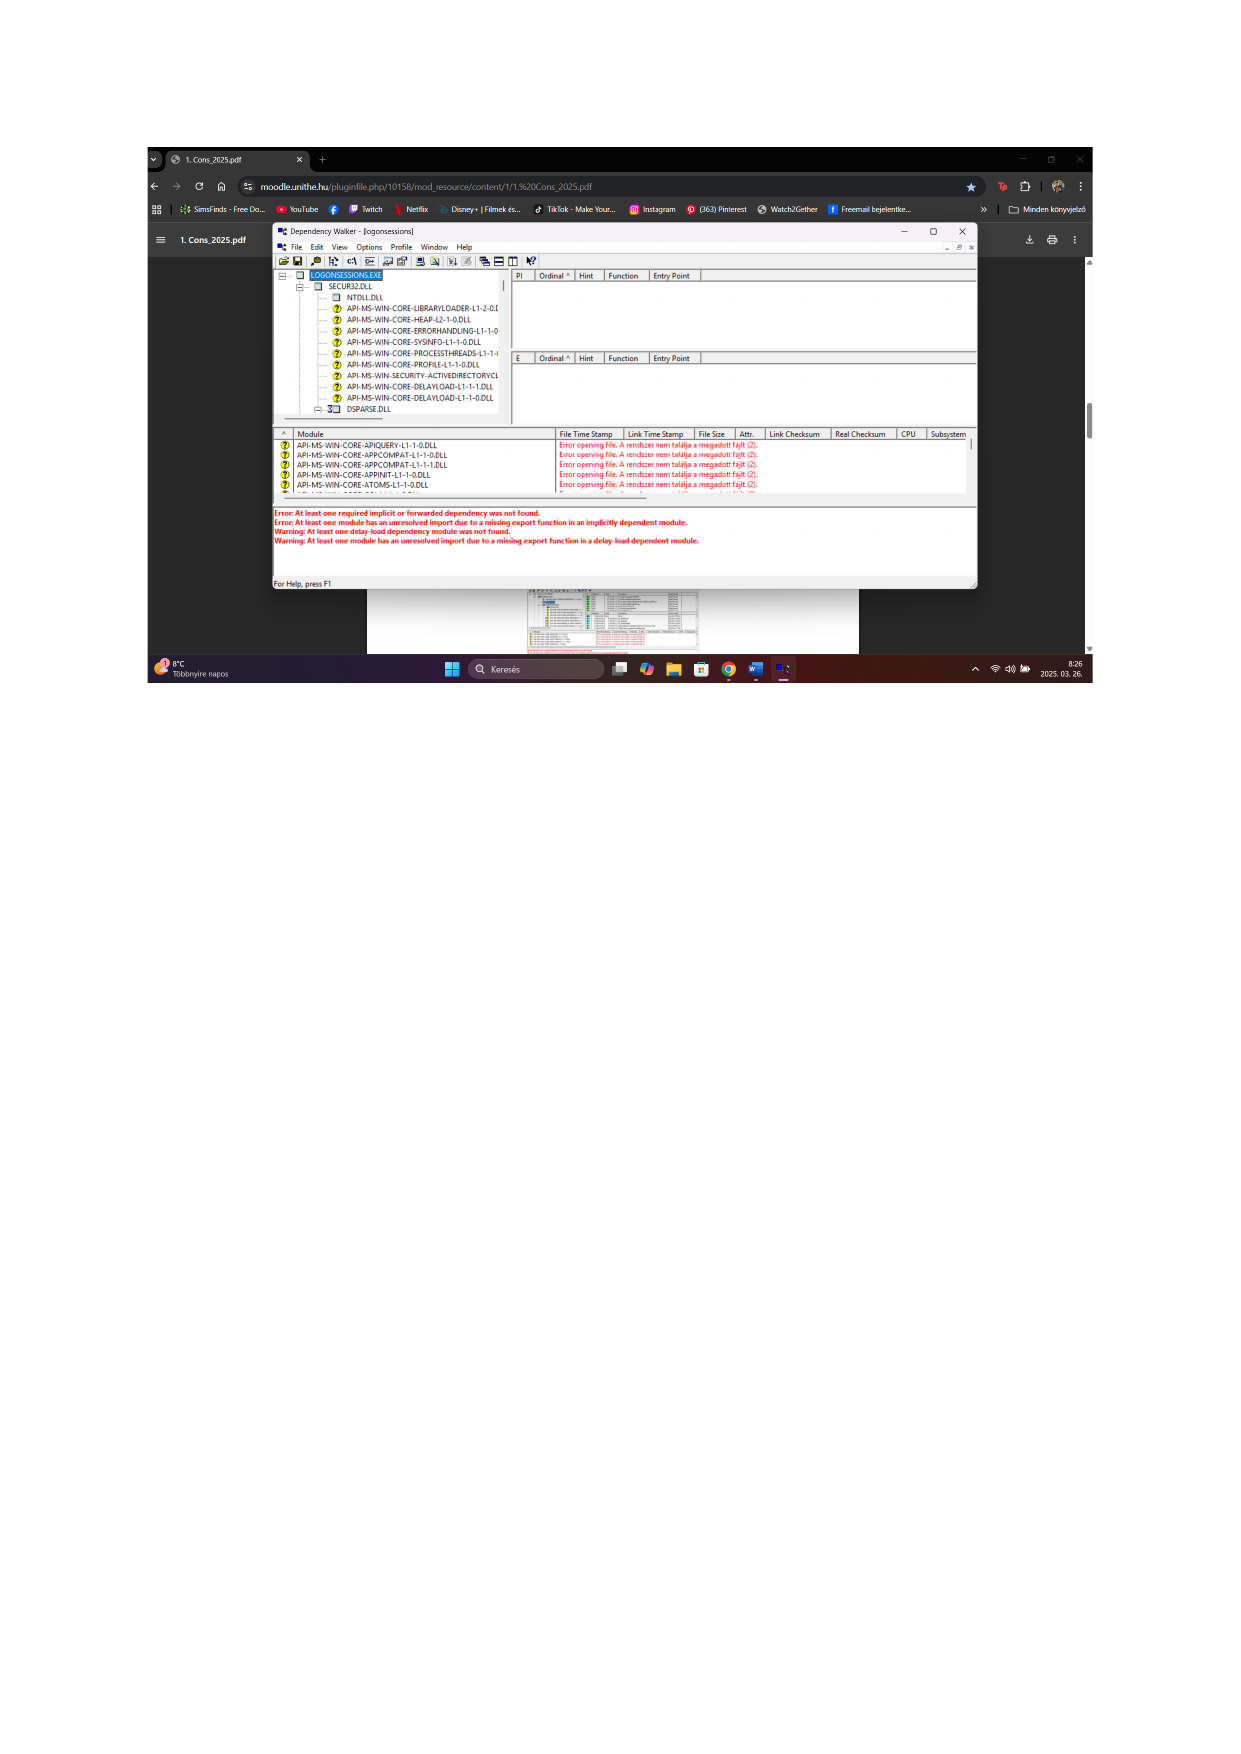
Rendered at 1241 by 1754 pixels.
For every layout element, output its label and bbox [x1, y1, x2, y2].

picture [147, 147, 1093, 683]
